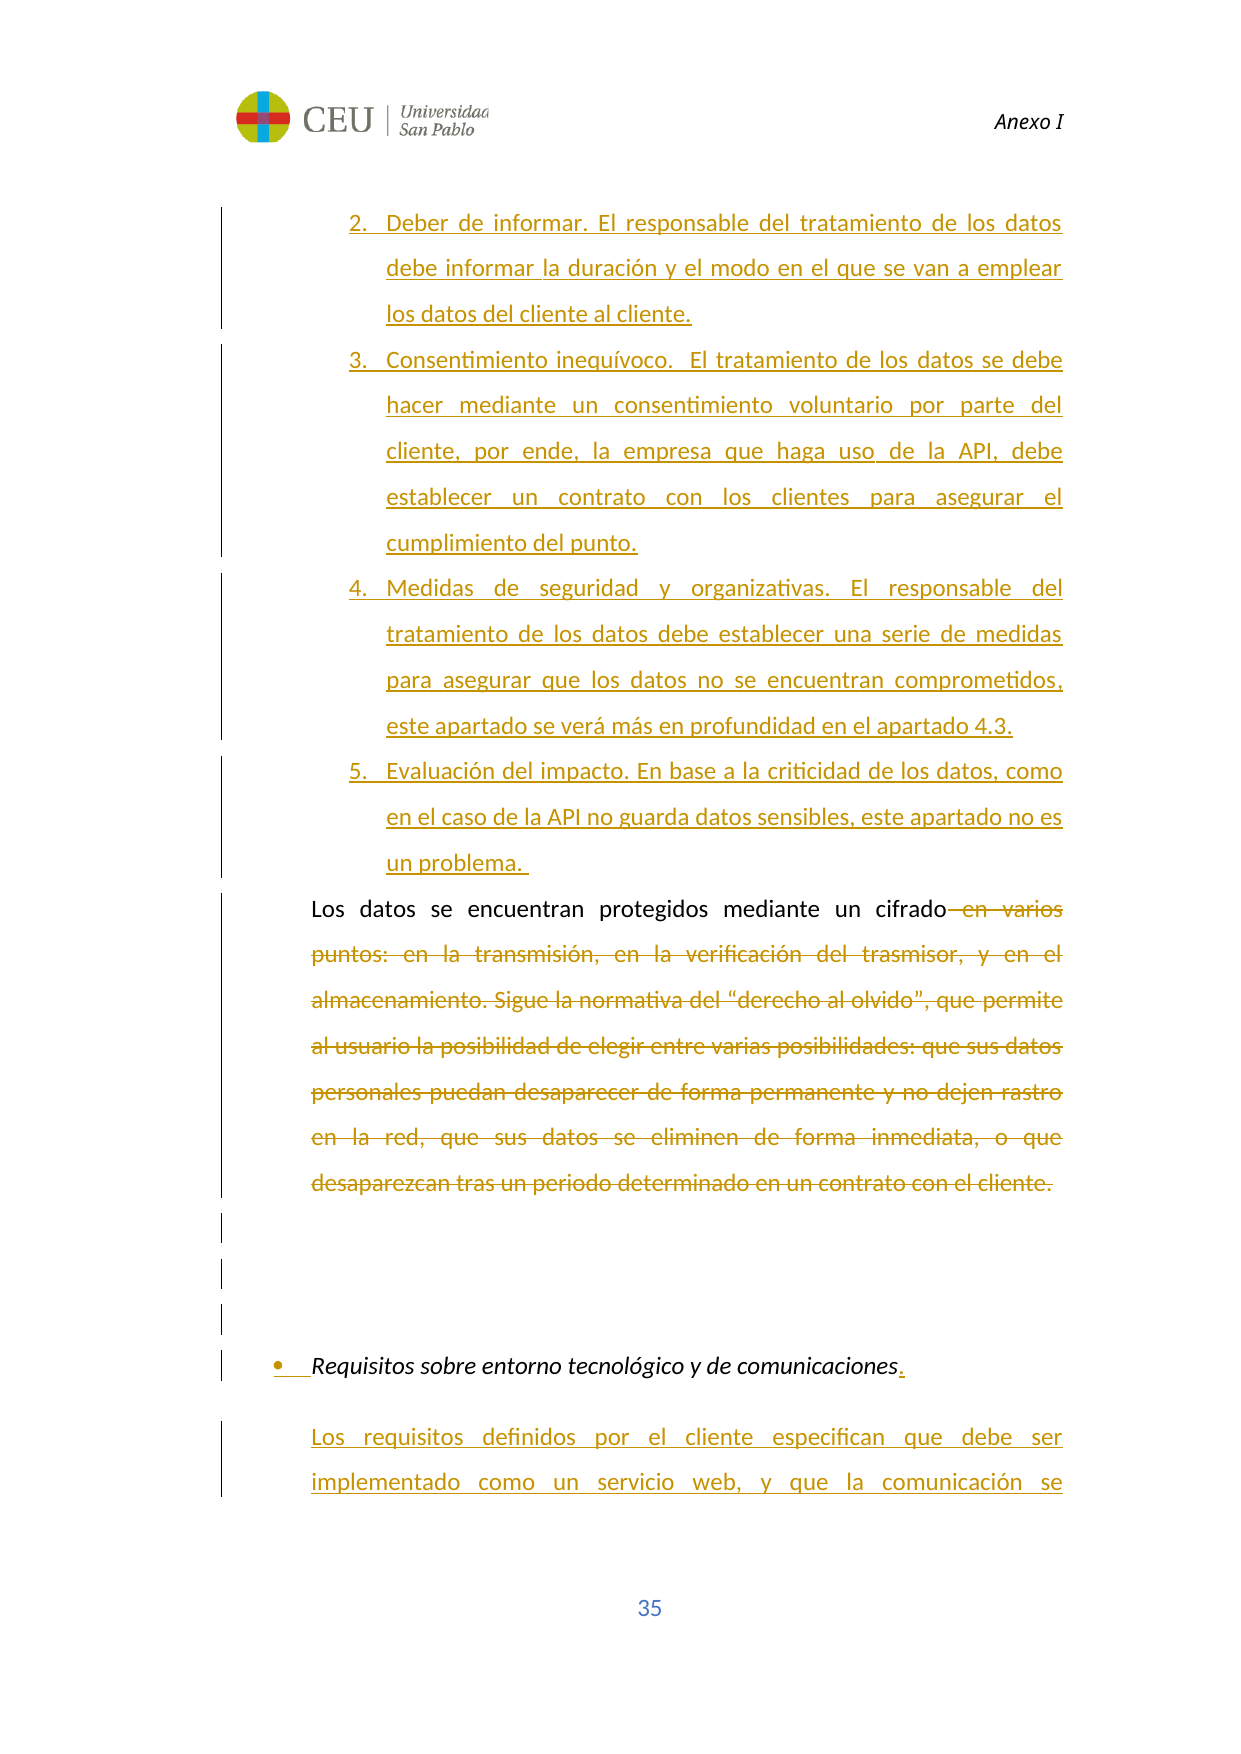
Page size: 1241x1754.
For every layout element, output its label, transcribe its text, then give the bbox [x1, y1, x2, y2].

picture [235, 89, 489, 143]
list Requisitos sobre entorno tecnológico y de comunicaciones [274, 1350, 1063, 1381]
